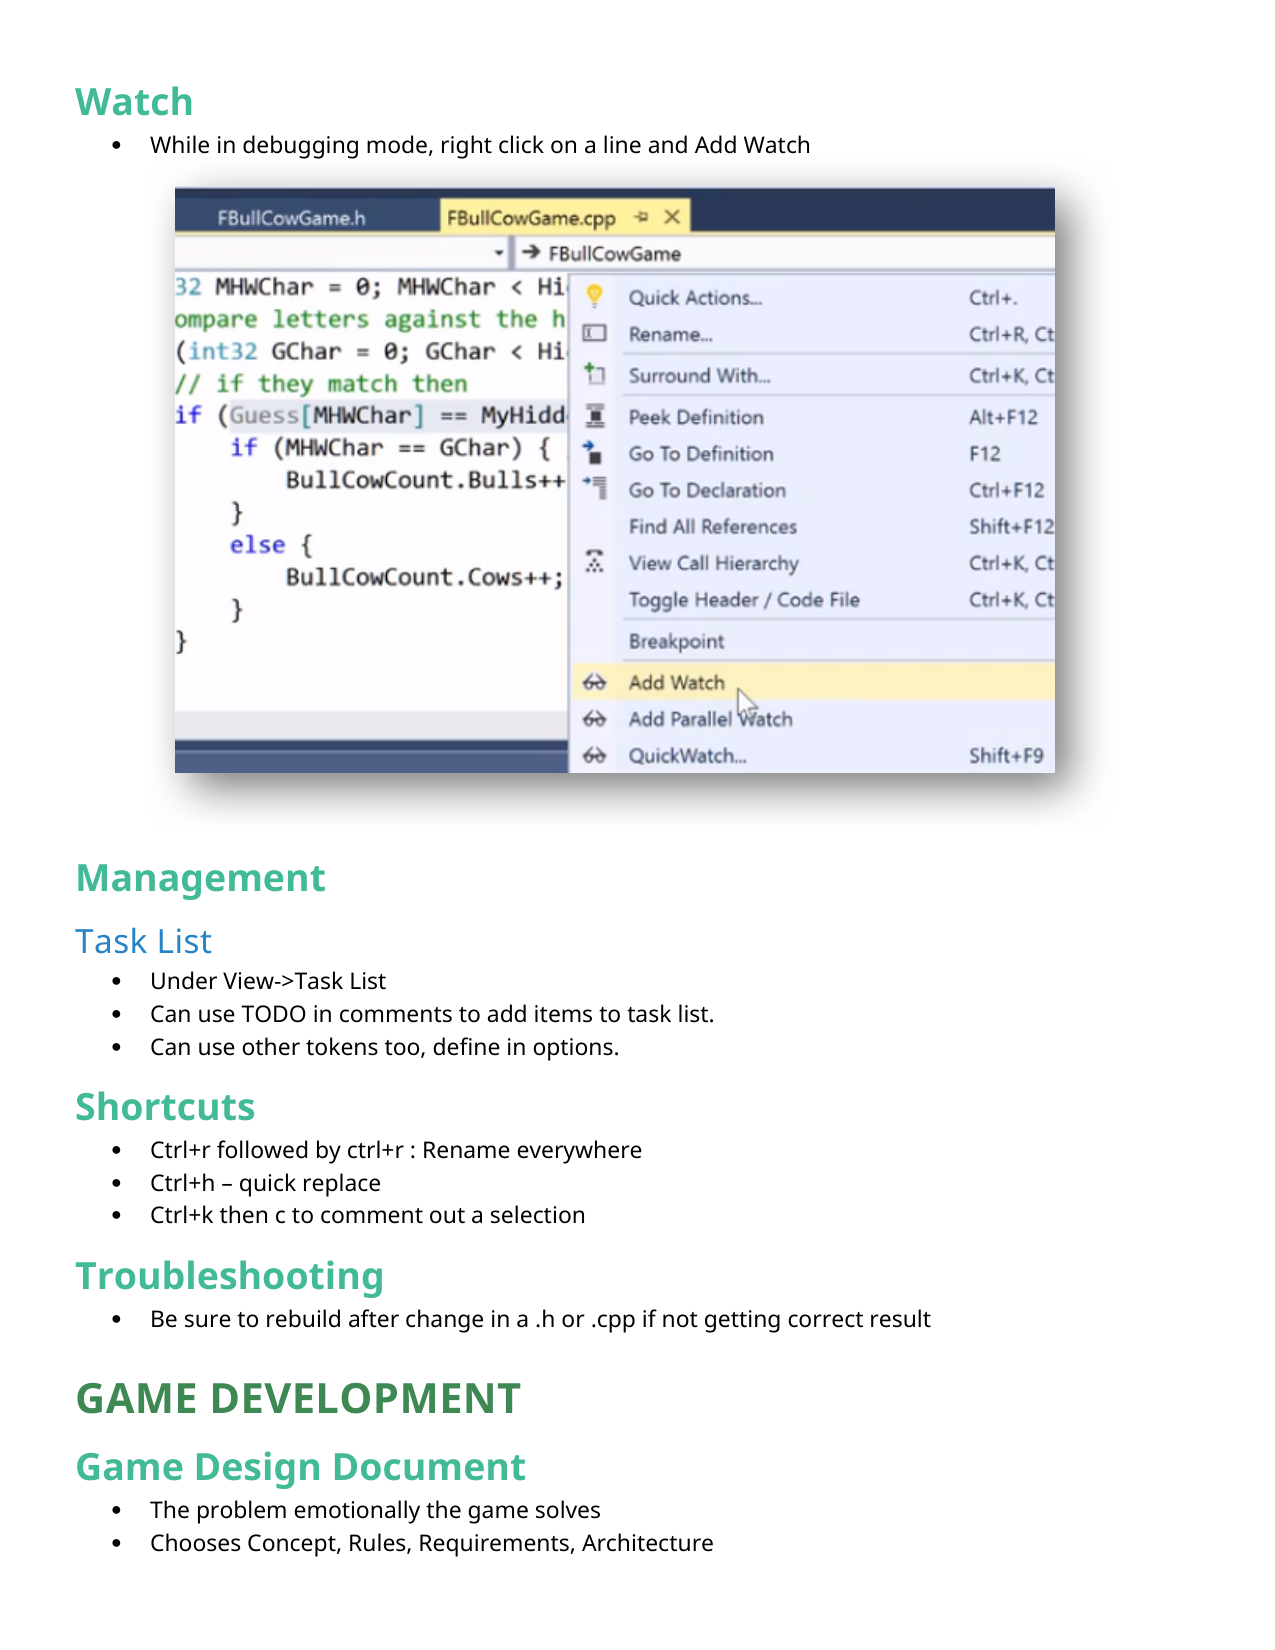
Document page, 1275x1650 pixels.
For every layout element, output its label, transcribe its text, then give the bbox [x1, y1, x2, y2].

subtitle Watch [75, 75, 1200, 126]
list Ctrl+k then c to comment out a selection [112, 1199, 1200, 1231]
subtitle Game Design Document [75, 1441, 1200, 1492]
list Chooses Concept, Rules, Requirements, Architecture [112, 1527, 1200, 1558]
list Ctrl+h – quick replace [112, 1167, 1200, 1198]
subtitle Management [75, 852, 1200, 903]
subtitle Troubleshooting [75, 1249, 1200, 1300]
subtitle Task List [75, 918, 1200, 963]
picture [175, 186, 1055, 773]
list Ctrl+r followed by ctrl+r : Rename everywhere [112, 1134, 1200, 1165]
subtitle Shortcuts [75, 1080, 1200, 1131]
subtitle GAME DEVELOPMENT [75, 1369, 1200, 1425]
list Under View->Task List [112, 965, 1200, 996]
list Be sure to rebuild after change in a .h or .cpp if not getting correct result [112, 1302, 1200, 1334]
list Can use other tokens too, define in options. [112, 1031, 1200, 1062]
list Can use TODO in comments to add items to task list. [112, 998, 1200, 1029]
list The problem emotionally the game solves [112, 1494, 1200, 1526]
